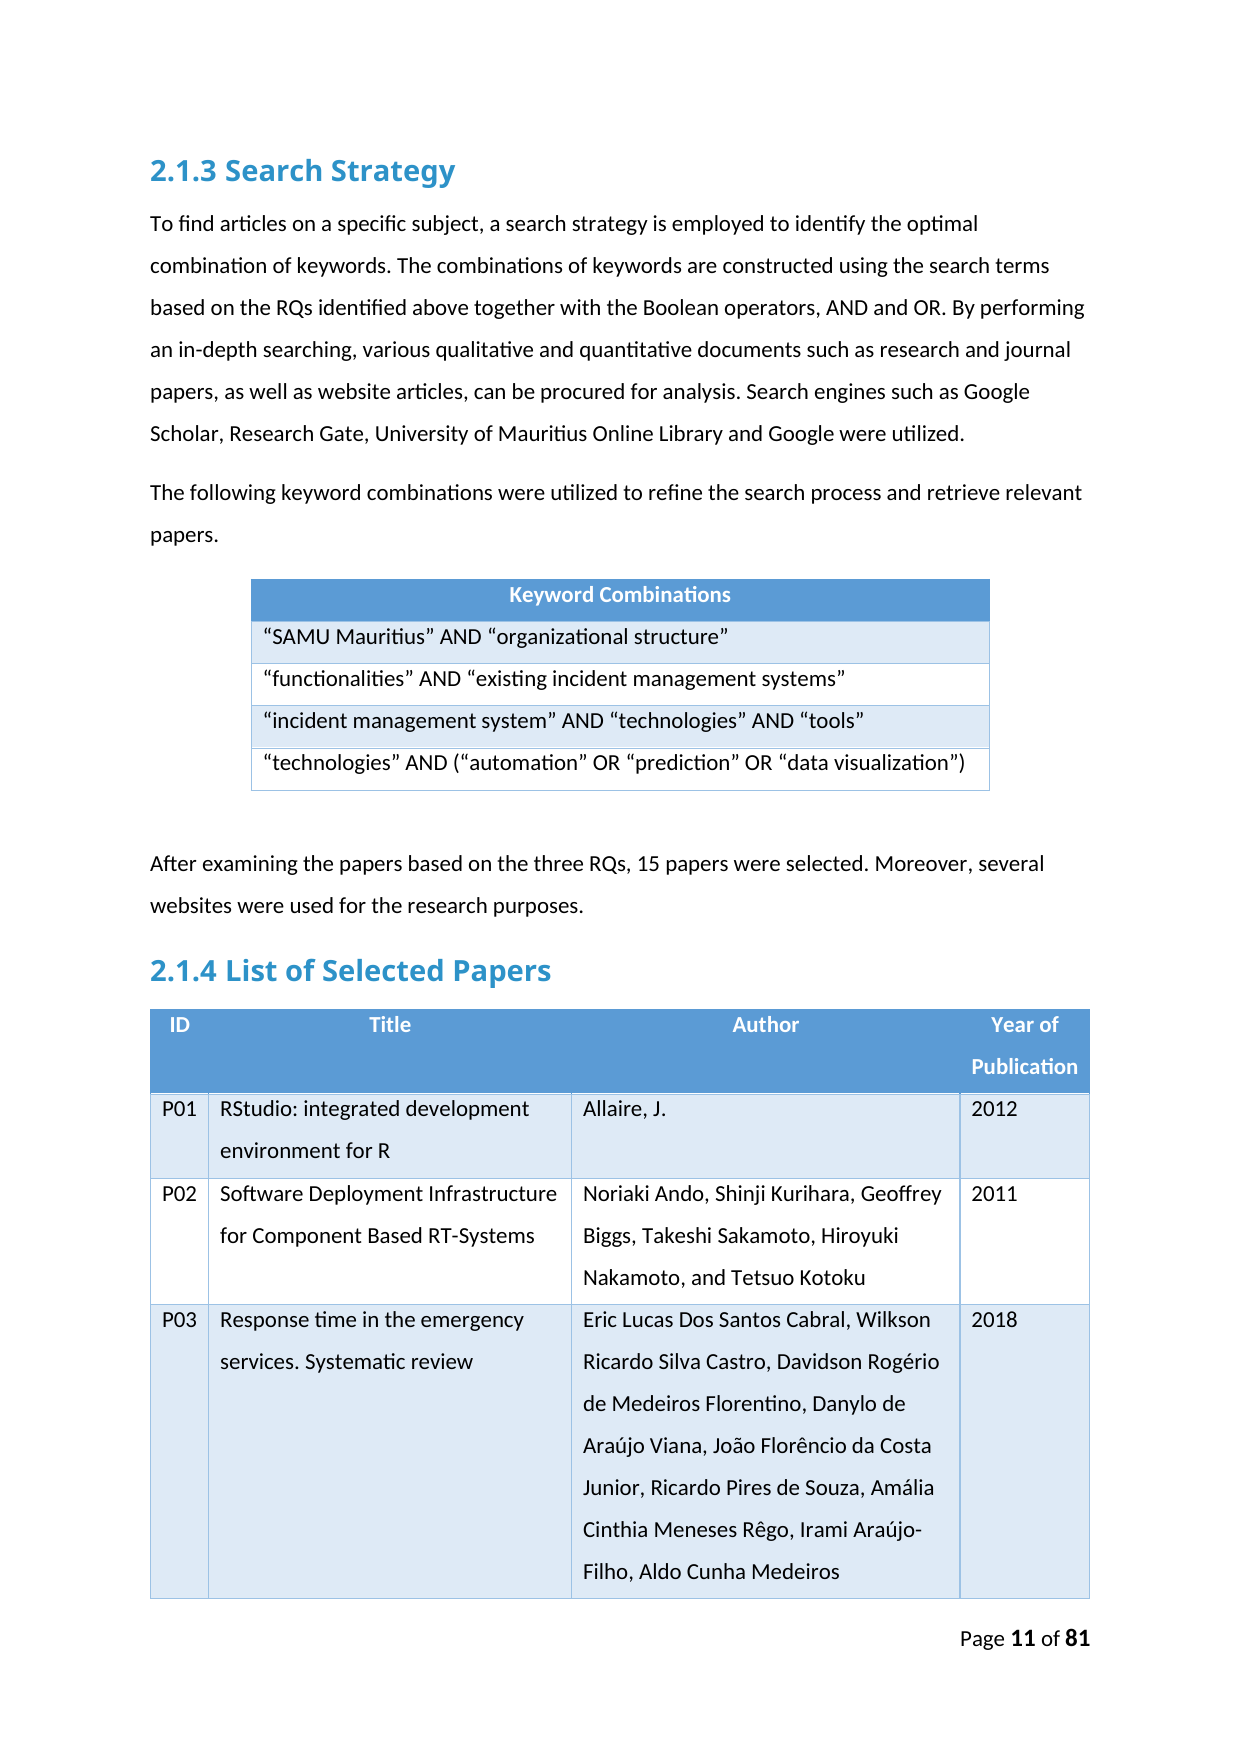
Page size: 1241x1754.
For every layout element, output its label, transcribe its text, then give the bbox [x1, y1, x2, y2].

table_header ID [151, 1010, 208, 1093]
subtitle Search Strategy [150, 150, 1090, 190]
table_cell 2011 [961, 1179, 1089, 1304]
table_cell “functionalities” AND “existing incident management systems” [252, 664, 989, 705]
table_cell P02 [151, 1179, 208, 1304]
table_cell RStudio: integrated development environment for R [209, 1095, 571, 1178]
subtitle List of Selected Papers [150, 950, 1090, 989]
table_header Author [572, 1010, 959, 1093]
table_cell P01 [151, 1095, 208, 1178]
table_cell Response time in the emergency services. Systematic review [209, 1305, 571, 1598]
table_header Keyword Combinations [252, 580, 989, 621]
table_header Title [209, 1010, 571, 1093]
table_cell Noriaki Ando, Shinji Kurihara, Geoffrey Biggs, Takeshi Sakamoto, Hiroyuki Nakamoto, and Tetsuo Kotoku [572, 1179, 959, 1304]
table_cell 2012 [961, 1095, 1089, 1178]
table_cell Eric Lucas Dos Santos Cabral, Wilkson Ricardo Silva Castro, Davidson Rogério de Medeiros Florentino, Danylo de Araújo Viana, João Florêncio da Costa Junior, Ricardo Pires de Souza, Amália Cinthia Meneses Rêgo, Irami Araújo-Filho, Aldo Cunha Medeiros [572, 1305, 959, 1598]
text After examining the papers based on the three RQs, 15 papers were selected. Moreover, several websites were used for the research purposes. [150, 849, 1090, 919]
table_cell 2018 [961, 1305, 1089, 1598]
table_cell Allaire, J. [572, 1095, 959, 1178]
table_cell “incident management system” AND “technologies” AND “tools” [252, 706, 989, 747]
table_cell “SAMU Mauritius” AND “organizational structure” [252, 622, 989, 663]
table_header Year of Publication [961, 1010, 1089, 1093]
text To find articles on a specific subject, a search strategy is employed to identify the optimal combination of keywords. The combinations of keywords are constructed using the search terms based on the RQs identified above together with the Boolean operators, AND and OR. By performing an in-depth searching, various qualitative and quantitative documents such as research and journal papers, as well as website articles, can be procured for analysis. Search engines such as Google Scholar, Research Gate, University of Mauritius Online Library and Google were utilized. [150, 209, 1090, 447]
text The following keyword combinations were utilized to refine the search process and retrieve relevant papers. [150, 478, 1090, 548]
table_cell Software Deployment Infrastructure for Component Based RT-Systems [209, 1179, 571, 1304]
table_cell “technologies” AND (“automation” OR “prediction” OR “data visualization”) [252, 749, 989, 789]
table_cell P03 [151, 1305, 208, 1598]
